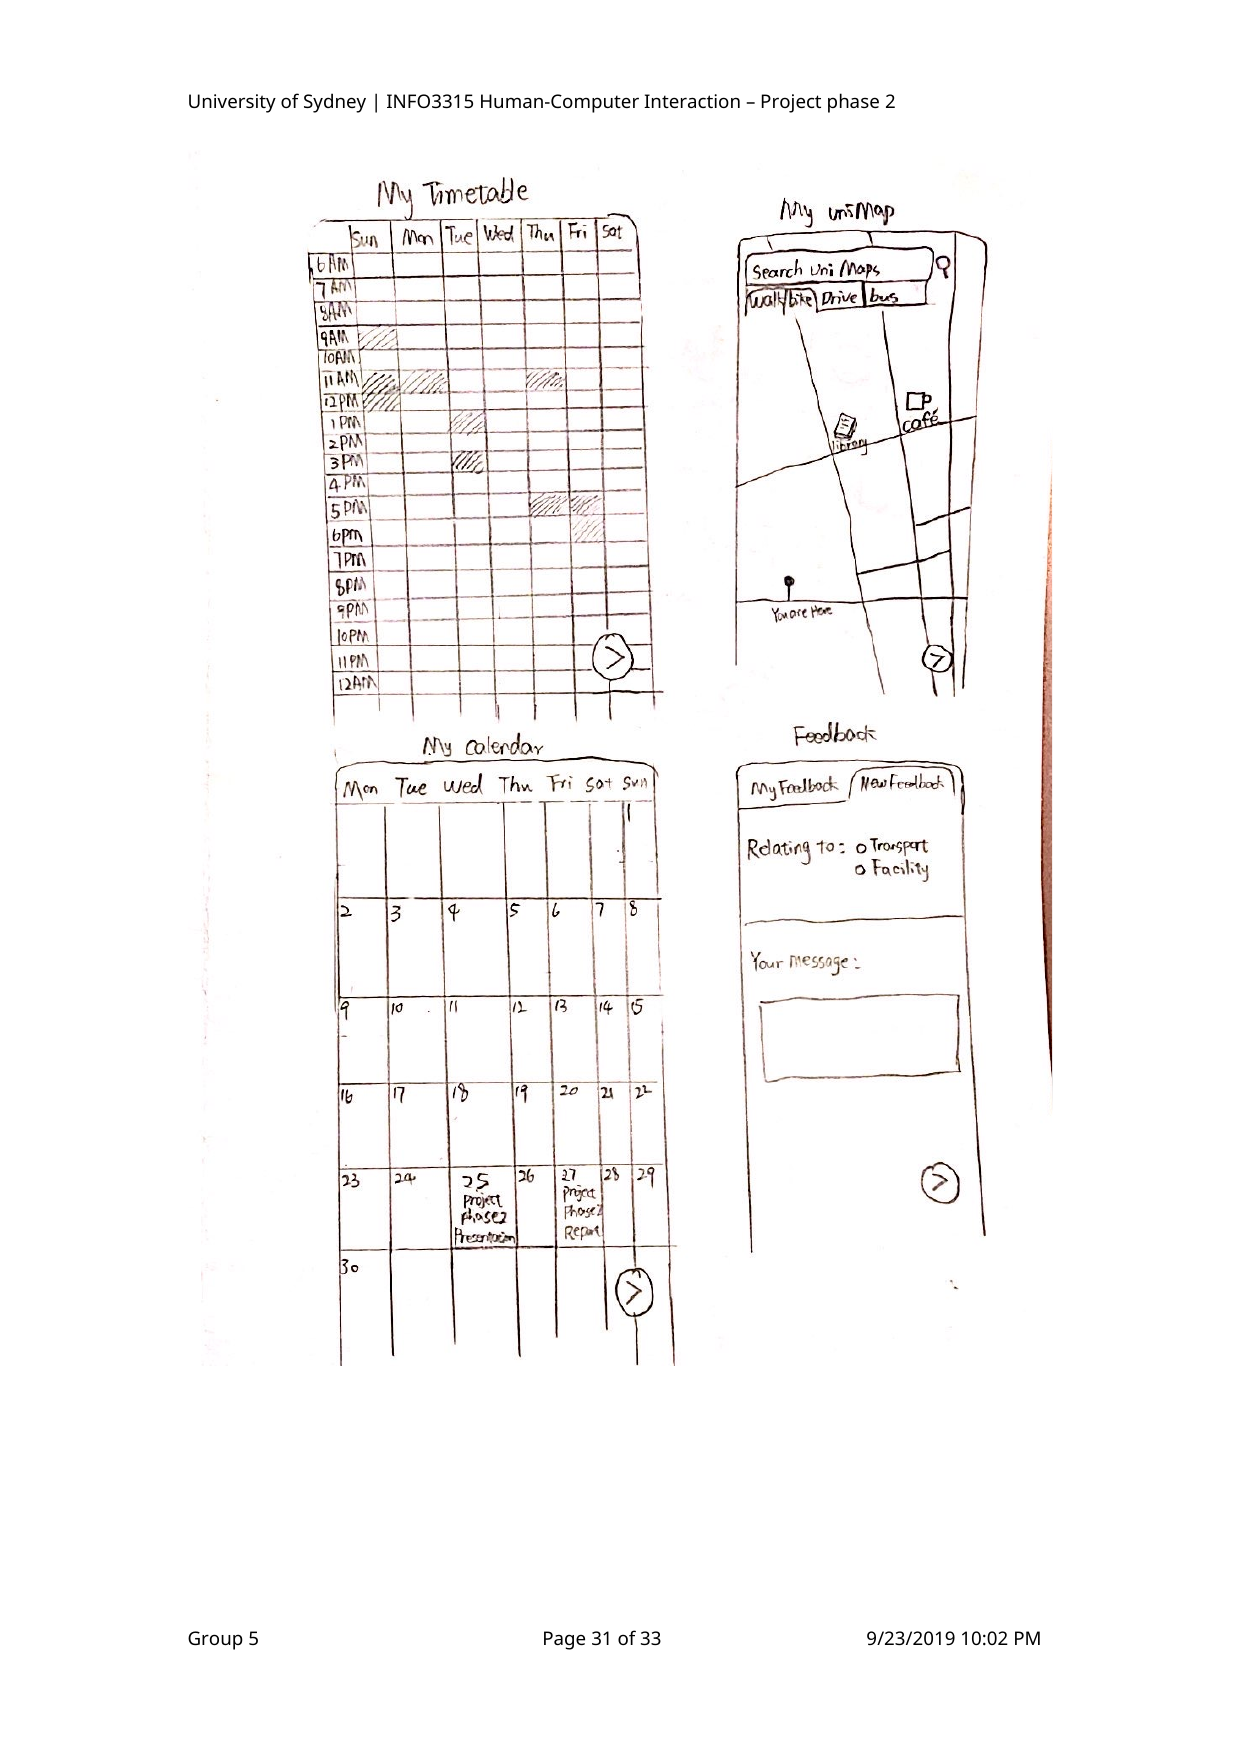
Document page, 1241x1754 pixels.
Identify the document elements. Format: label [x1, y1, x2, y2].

picture [187, 150, 1053, 1366]
